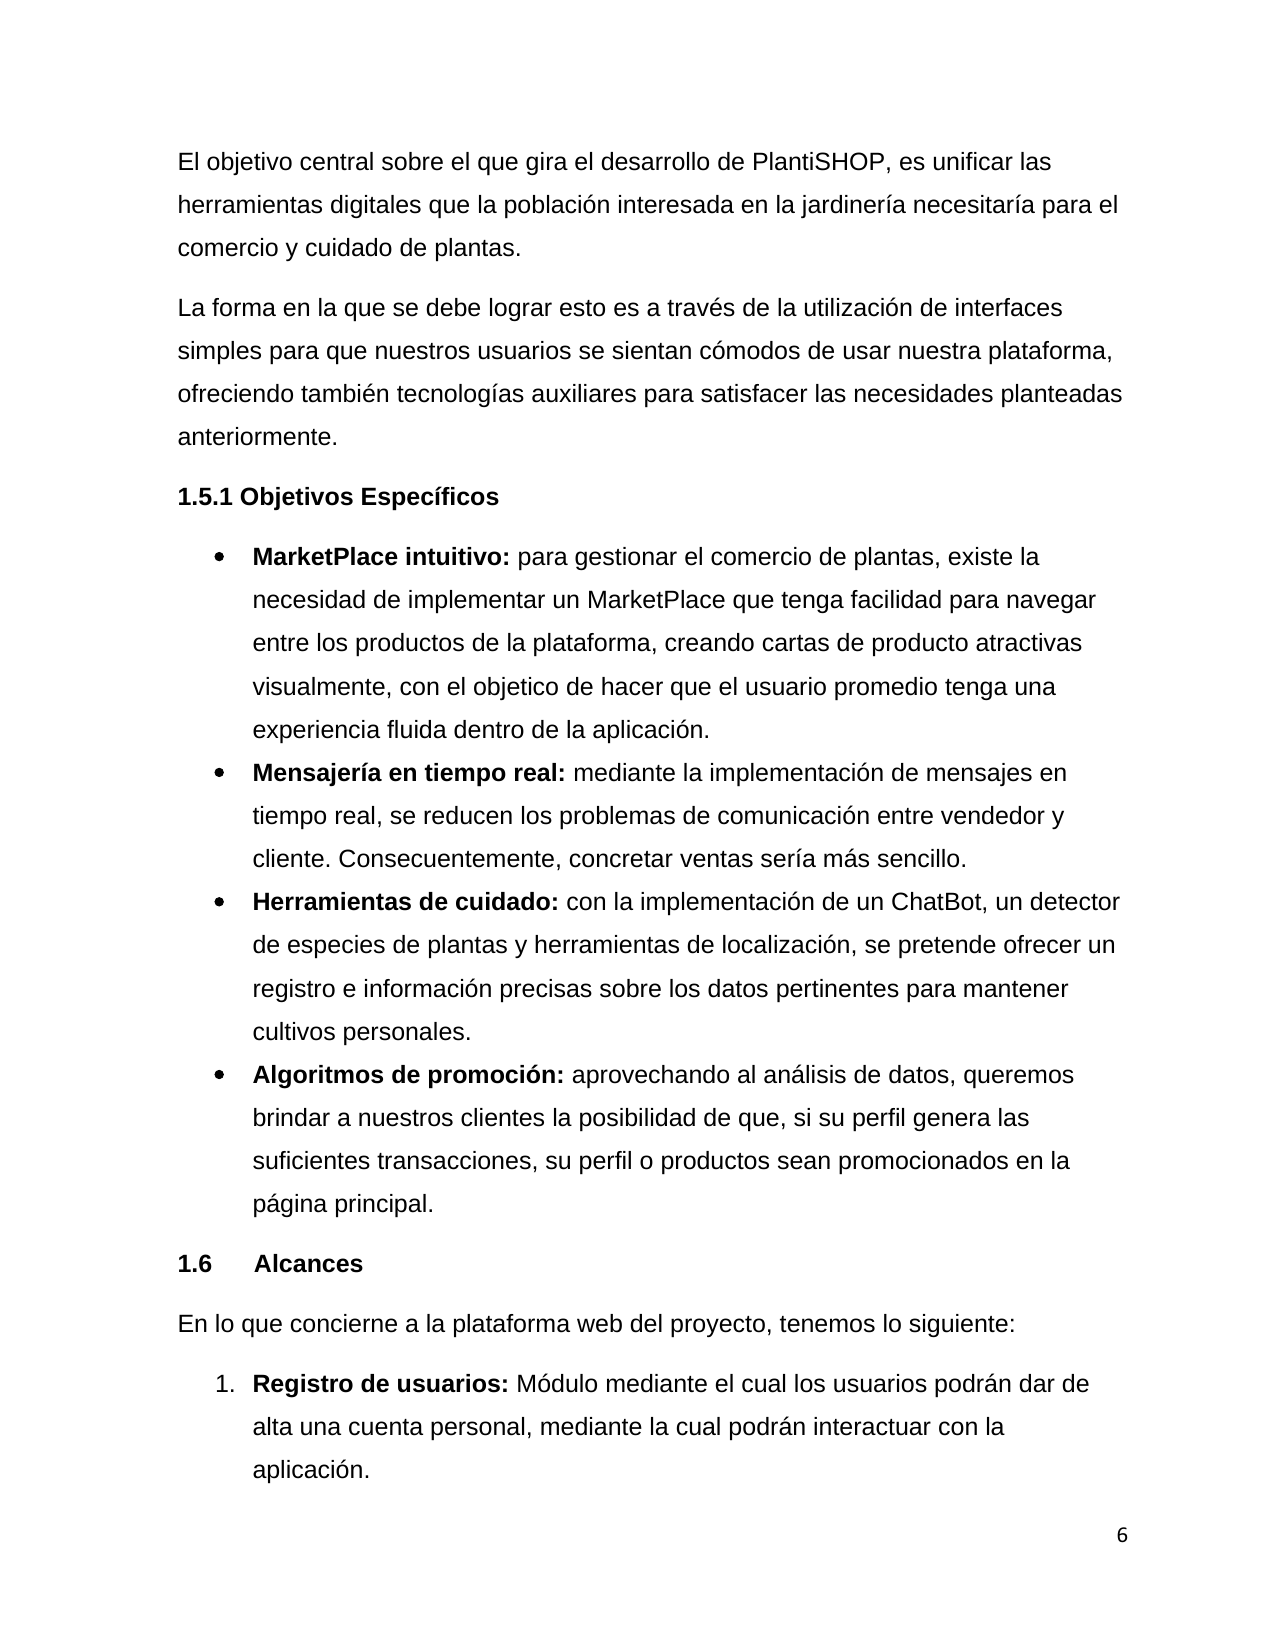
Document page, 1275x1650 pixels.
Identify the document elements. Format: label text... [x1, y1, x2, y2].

list Algoritmos de promoción: aprovechando al análisis de datos, queremos brindar a nuestros clientes la posibilidad de que, si su perfil genera las suficientes transacciones, su perfil o productos sean promocionados en la página principal. [215, 1060, 1128, 1218]
text En lo que concierne a la plataforma web del proyecto, tenemos lo siguiente: [177, 1309, 1128, 1338]
list Registro de usuarios: Módulo mediante el cual los usuarios podrán dar de alta una cuenta personal, mediante la cual podrán interactuar con la aplicación. [215, 1369, 1128, 1484]
list Herramientas de cuidado: con la implementación de un ChatBot, un detector de especies de plantas y herramientas de localización, se pretende ofrecer un registro e información precisas sobre los datos pertinentes para mantener cultivos personales. [215, 887, 1128, 1045]
text 1.5.1 Objetivos Específicos [177, 482, 1128, 511]
text La forma en la que se debe lograr esto es a través de la utilización de interfaces simples para que nuestros usuarios se sientan cómodos de usar nuestra plataforma, ofreciendo también tecnologías auxiliares para satisfacer las necesidades planteadas anteriormente. [177, 293, 1128, 451]
text 1.6 Alcances [177, 1249, 1128, 1278]
list MarketPlace intuitivo: para gestionar el comercio de plantas, existe la necesidad de implementar un MarketPlace que tenga facilidad para navegar entre los productos de la plataforma, creando cartas de producto atractivas visualmente, con el objetico de hacer que el usuario promedio tenga una experiencia fluida dentro de la aplicación. [215, 542, 1128, 743]
list Mensajería en tiempo real: mediante la implementación de mensajes en tiempo real, se reducen los problemas de comunicación entre vendedor y cliente. Consecuentemente, concretar ventas sería más sencillo. [215, 758, 1128, 873]
text El objetivo central sobre el que gira el desarrollo de PlantiSHOP, es unificar las herramientas digitales que la población interesada en la jardinería necesitaría para el comercio y cuidado de plantas. [177, 147, 1128, 262]
